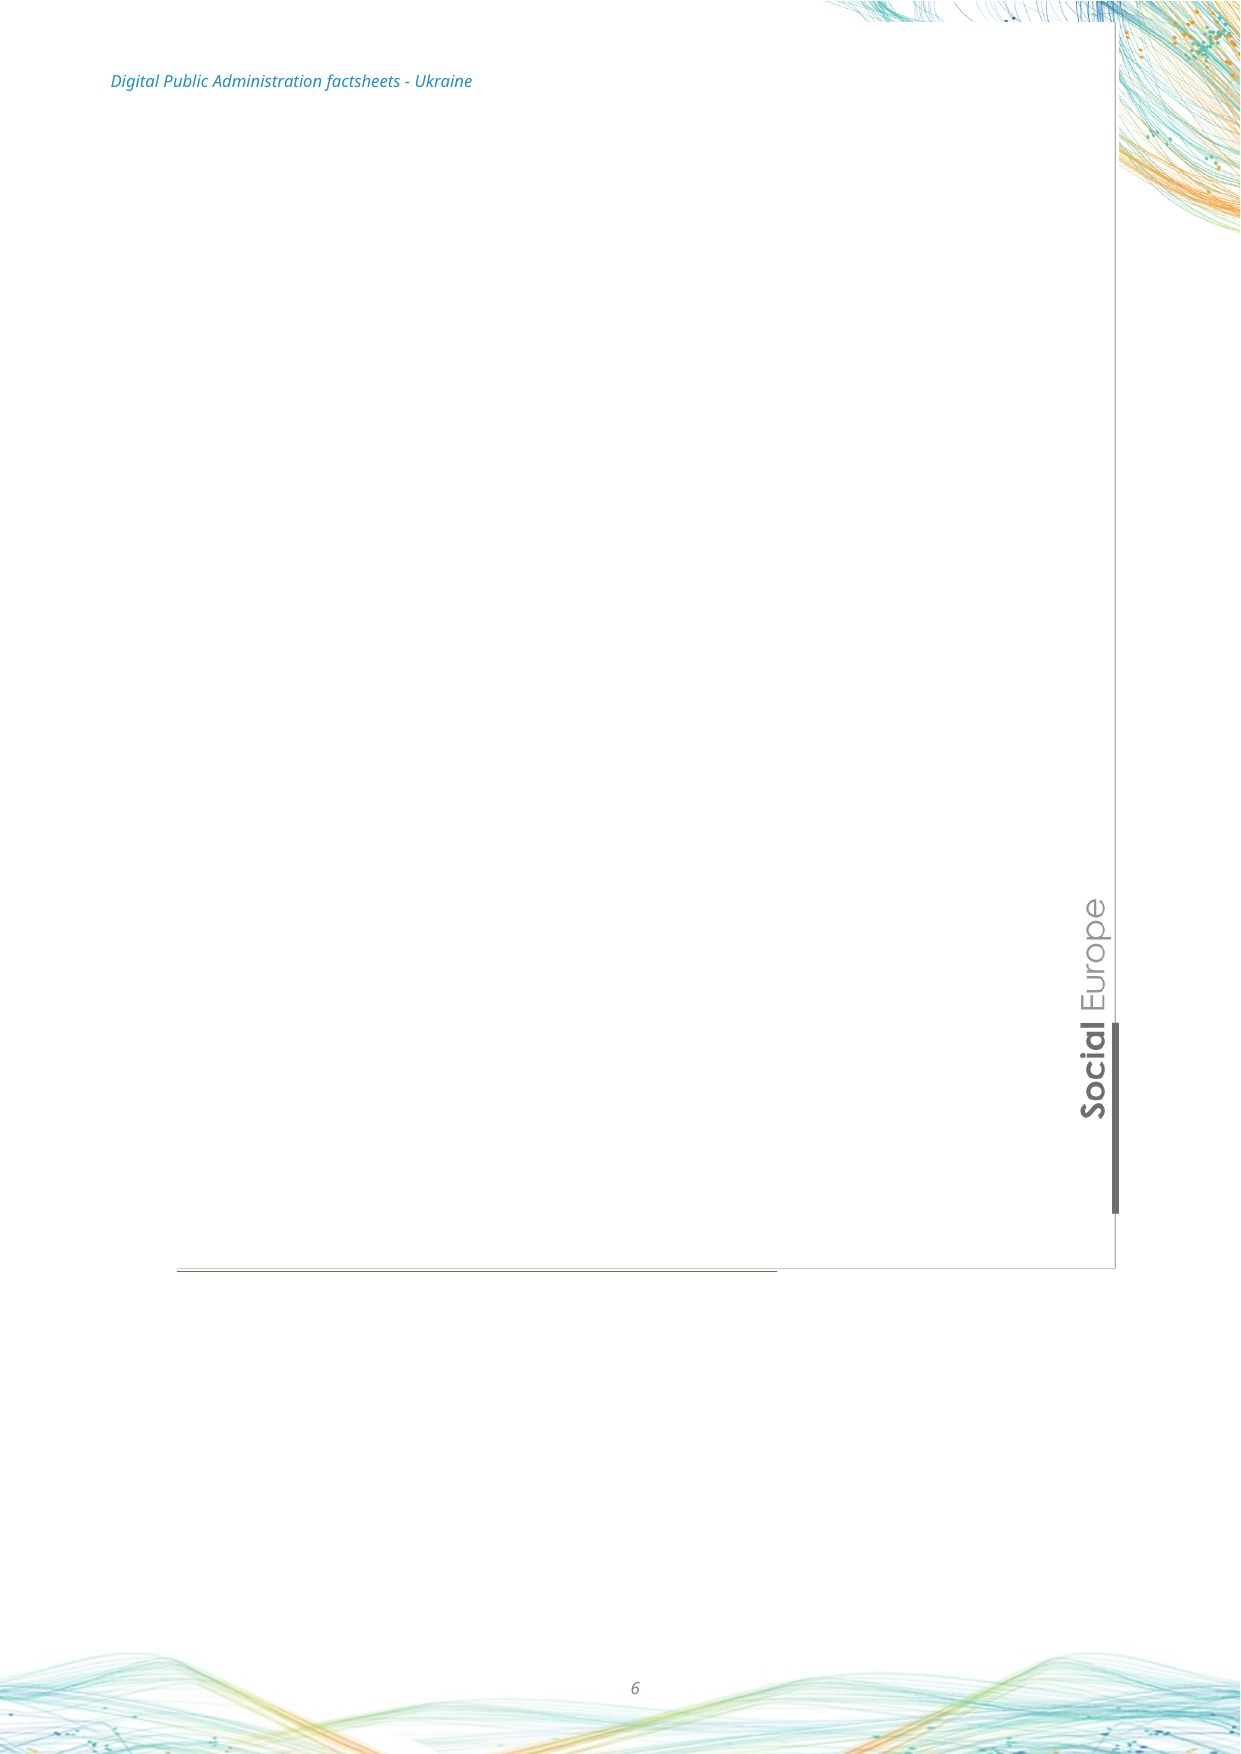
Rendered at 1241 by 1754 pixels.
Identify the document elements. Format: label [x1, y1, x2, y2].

picture [177, 1, 1241, 1269]
picture [0, 1628, 1241, 1754]
